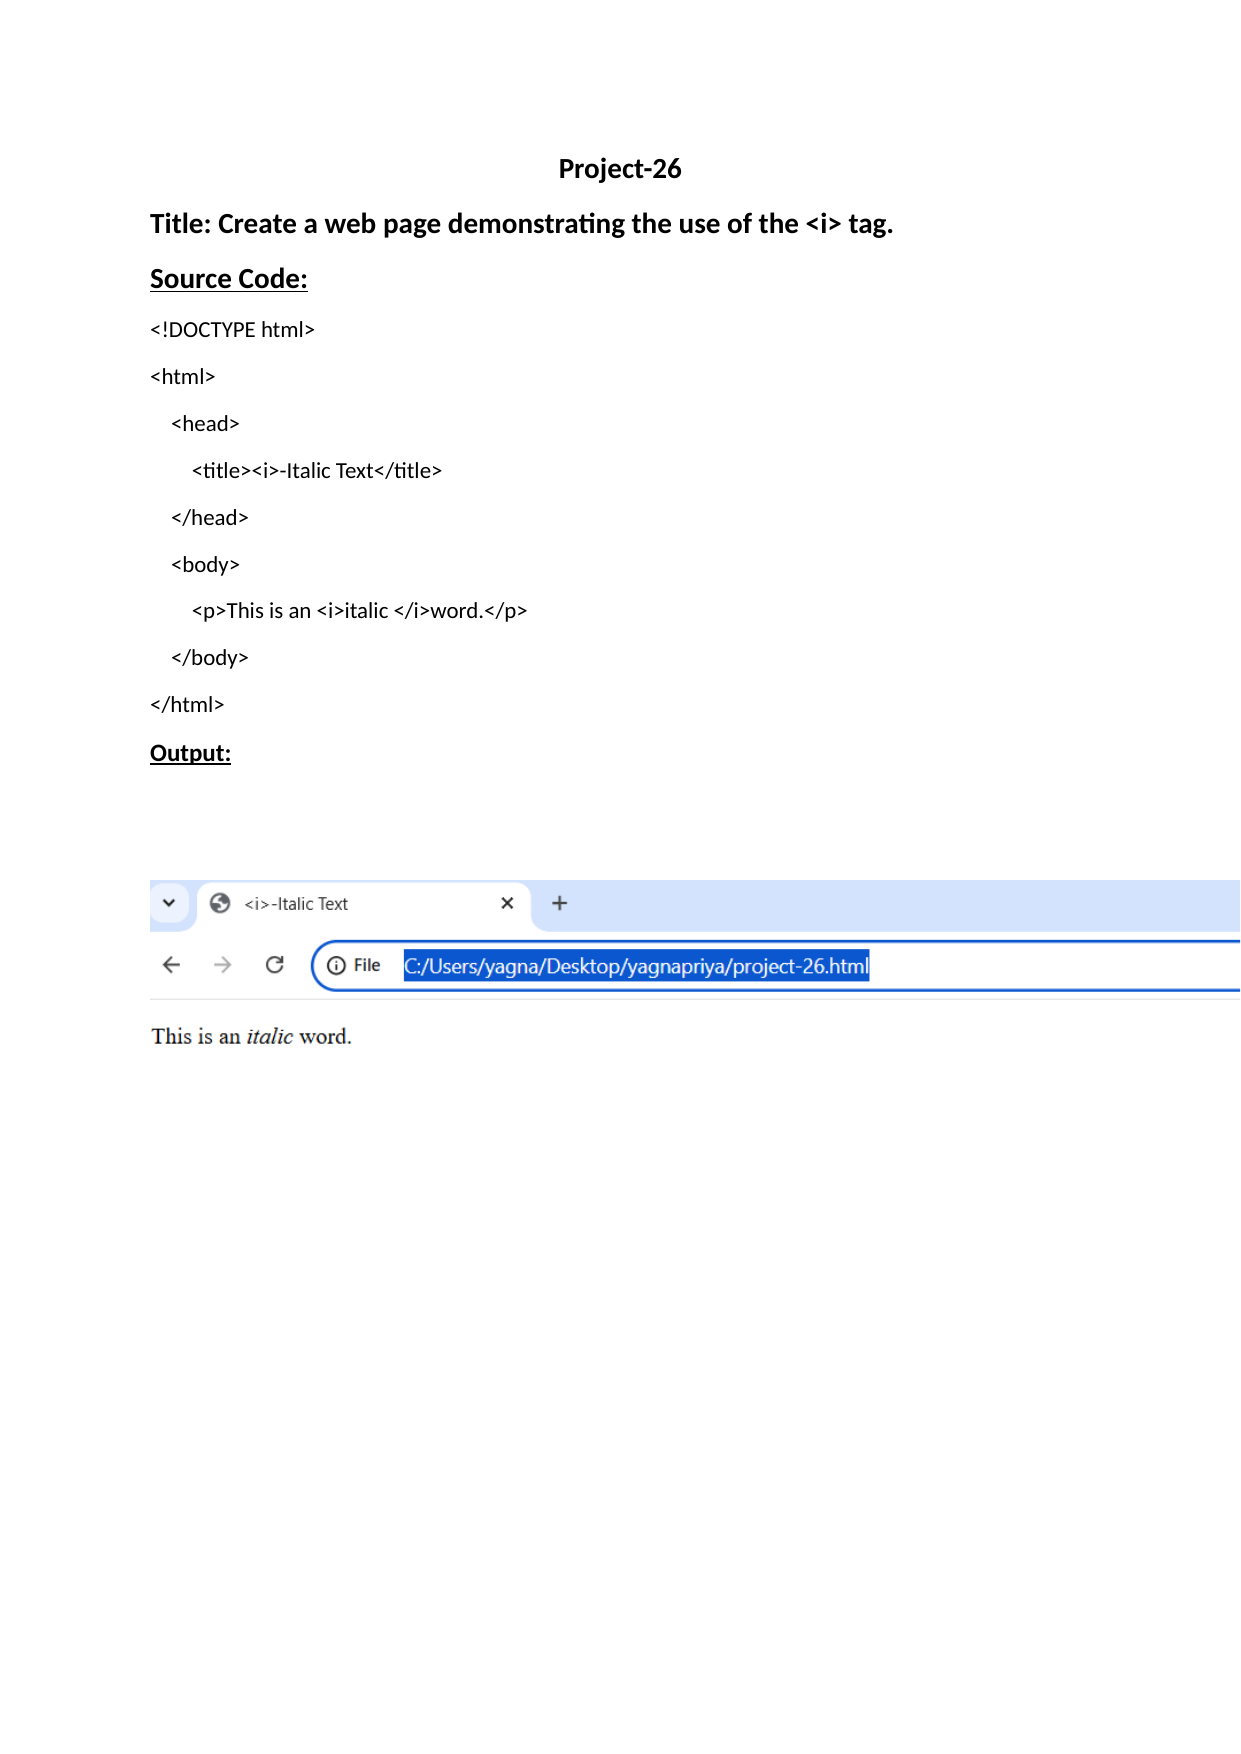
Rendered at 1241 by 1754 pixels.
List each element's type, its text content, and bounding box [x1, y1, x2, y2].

text <head> [150, 409, 1090, 437]
picture [150, 880, 1241, 1121]
text Project-26 [150, 150, 1090, 186]
text <body> [150, 550, 1090, 578]
text <title><i>-Italic Text</title> [150, 456, 1090, 484]
text Title: Create a web page demonstrating the use of the <i> tag. [150, 205, 1090, 241]
text </html> [150, 690, 1090, 718]
text </head> [150, 503, 1090, 531]
text <html> [150, 362, 1090, 390]
text <p>This is an <i>italic </i>word.</p> [150, 597, 1090, 624]
text Source Code: [150, 260, 1090, 296]
text </body> [150, 643, 1090, 671]
text <!DOCTYPE html> [150, 315, 1090, 343]
text Output: [150, 737, 1090, 768]
